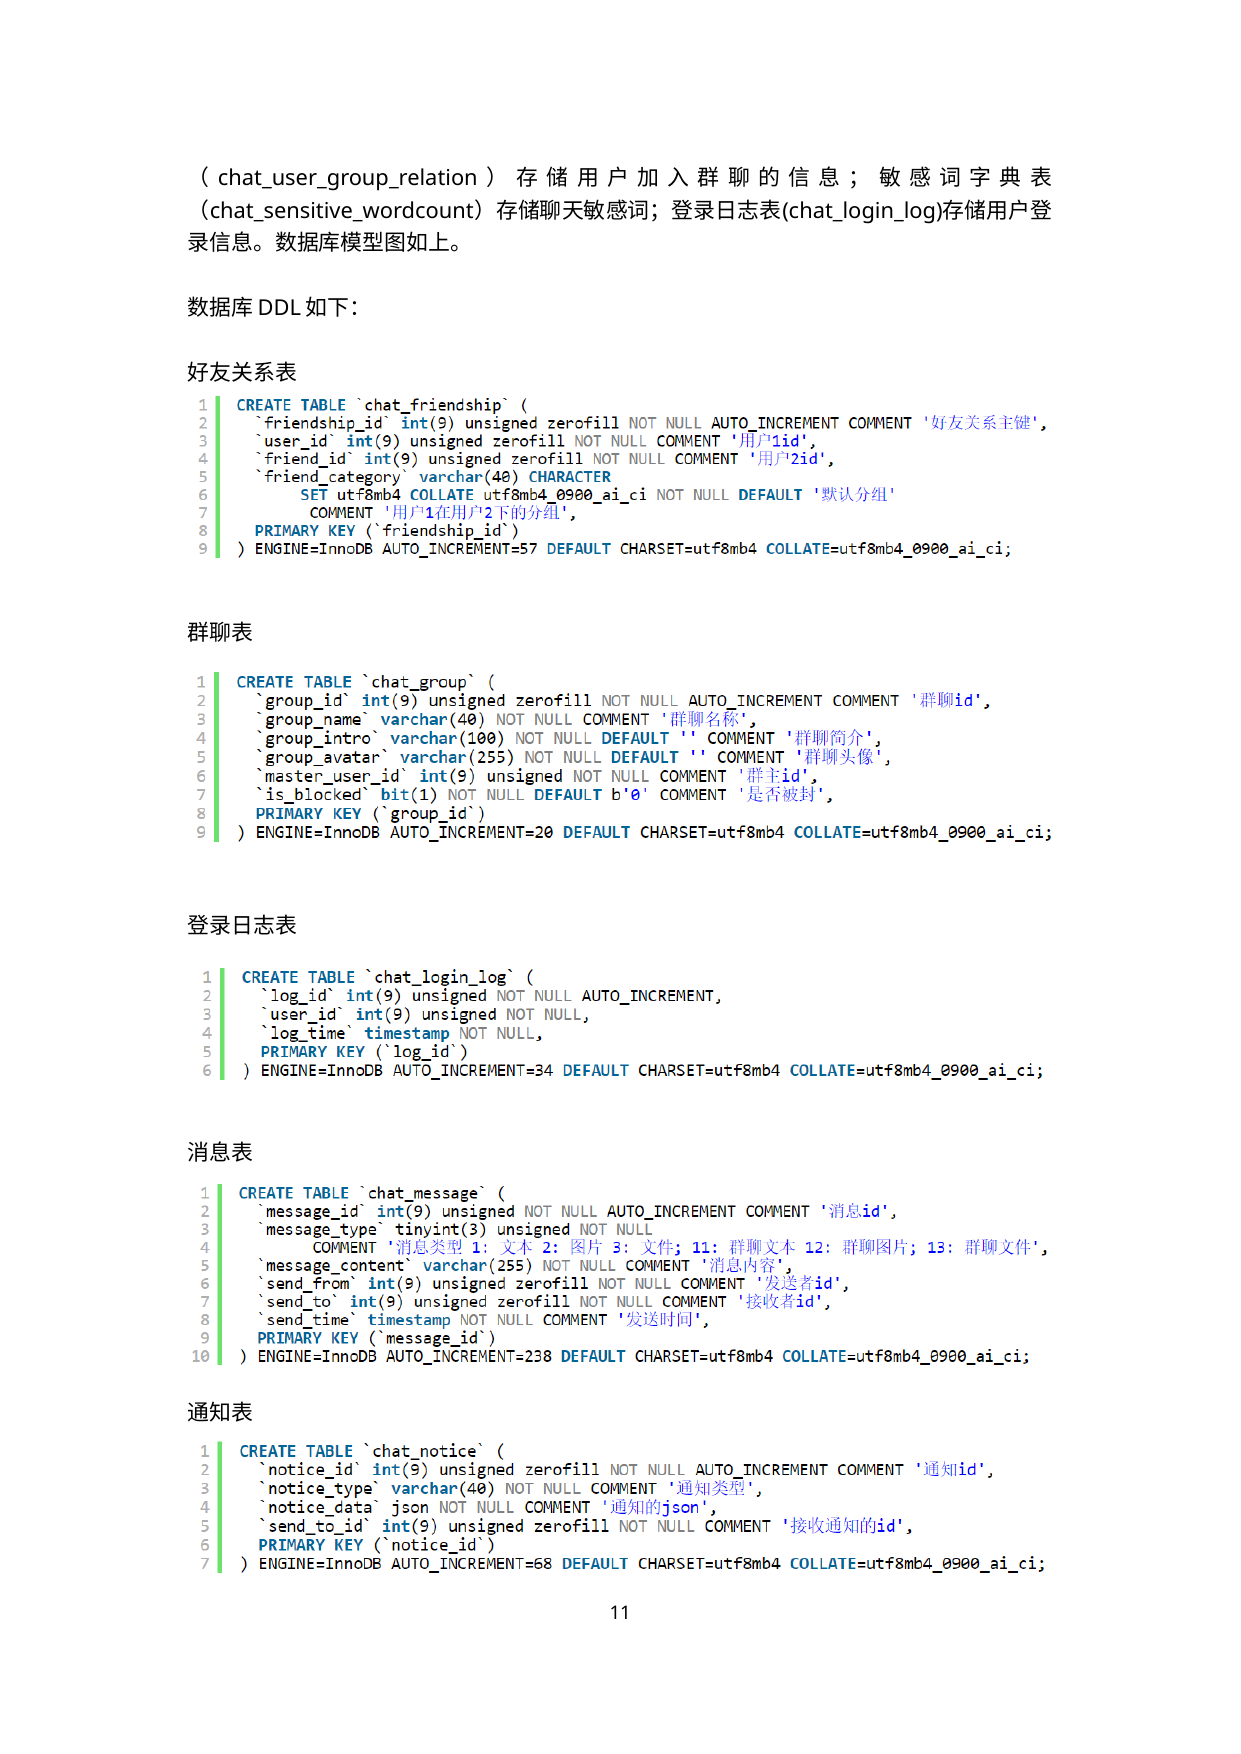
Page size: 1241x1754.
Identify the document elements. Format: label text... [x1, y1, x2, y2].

picture [187, 945, 1053, 1097]
picture [187, 1433, 1053, 1584]
text 登录日志表 [187, 907, 1053, 940]
text 通知表 [187, 1395, 1053, 1427]
text 数据库DDL如下： [187, 290, 1053, 322]
text 群聊表 [187, 615, 1053, 647]
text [187, 160, 1053, 257]
picture [187, 662, 1053, 860]
text 好友关系表 [187, 355, 1053, 387]
text 消息表 [187, 1135, 1053, 1167]
picture [187, 1181, 1053, 1381]
picture [187, 393, 1053, 576]
